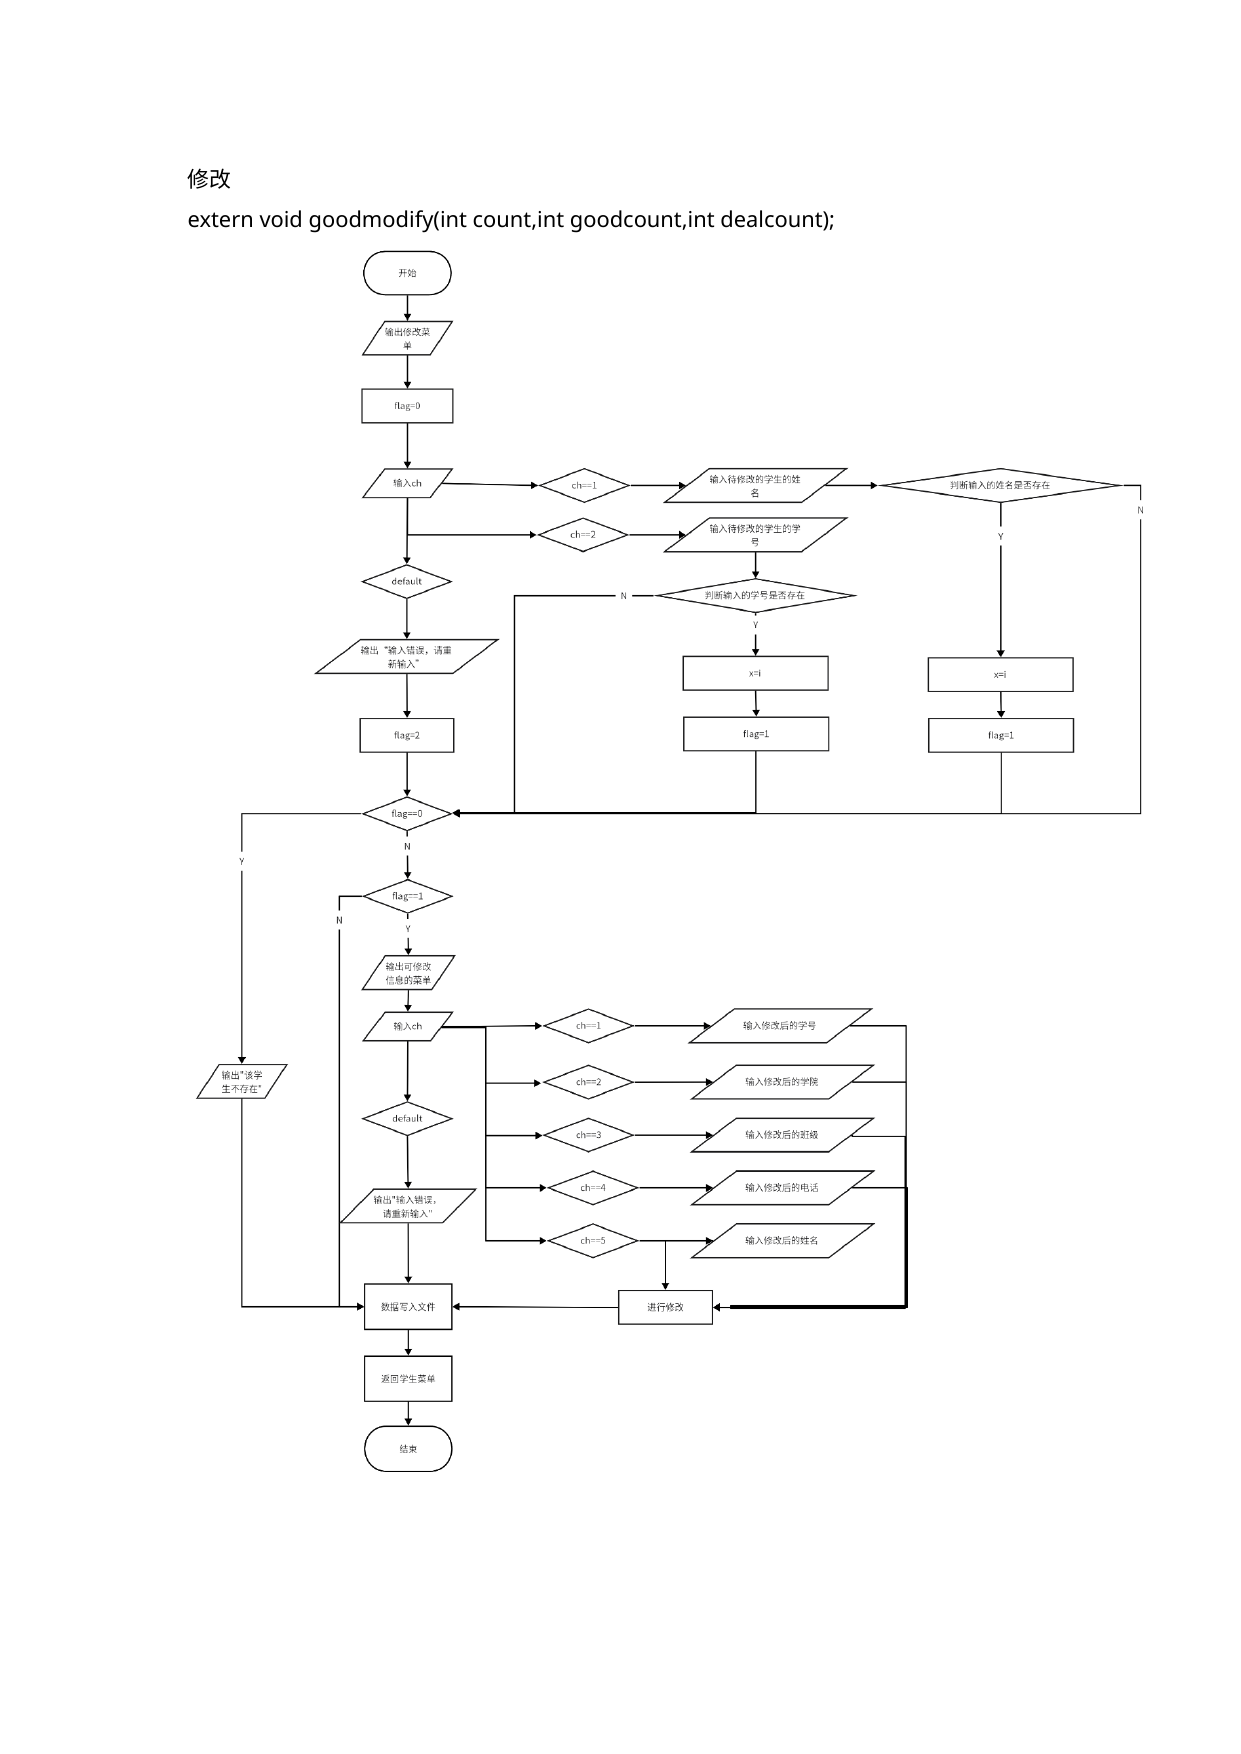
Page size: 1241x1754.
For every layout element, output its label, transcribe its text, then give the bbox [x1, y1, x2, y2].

picture [187, 242, 1155, 1480]
text 修改 [187, 162, 1053, 194]
text extern void goodmodify(int count,int goodcount,int dealcount); [187, 202, 1053, 235]
